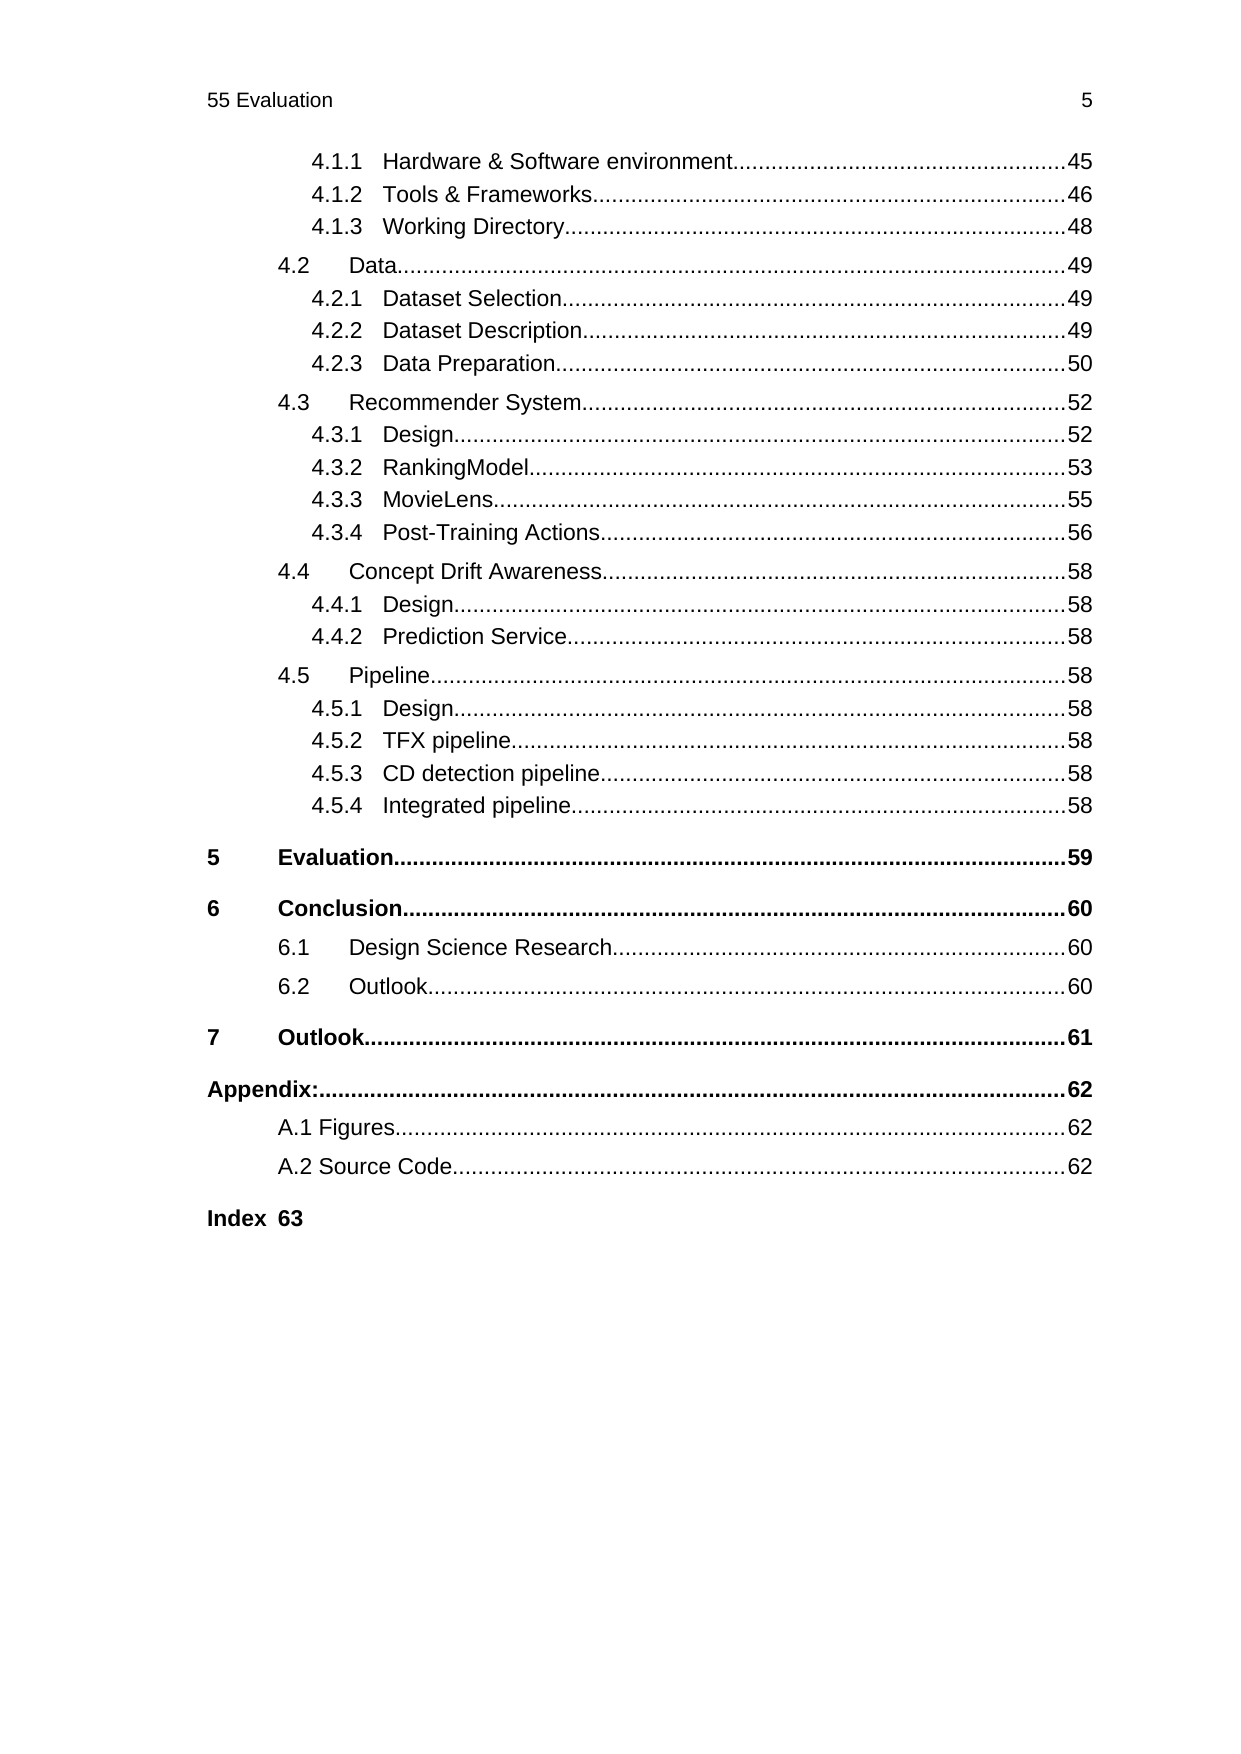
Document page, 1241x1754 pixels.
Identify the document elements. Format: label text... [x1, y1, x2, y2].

text A.2 Source Code 62 [278, 1153, 1048, 1179]
text 6.2 Outlook 60 [278, 973, 1048, 999]
text A.1 Figures 62 [278, 1114, 1048, 1141]
text 4.1.1 Hardware & Software environment 45 [311, 148, 1048, 174]
text 4.2.1 Dataset Selection 49 [311, 284, 1048, 311]
text 4.5 Pipeline 58 [278, 662, 1048, 688]
text 6 Conclusion 60 [207, 895, 1048, 921]
text 4.3.4 Post-Training Actions 56 [311, 519, 1048, 545]
text 4.2.2 Dataset Description 49 [311, 317, 1048, 343]
text 4.2 Data 49 [278, 252, 1048, 278]
text 6.1 Design Science Research 60 [278, 934, 1048, 960]
text 4.5.4 Integrated pipeline 58 [311, 792, 1048, 819]
text 4.5.3 CD detection pipeline 58 [311, 760, 1048, 786]
text 4.4 Concept Drift Awareness 58 [278, 558, 1048, 584]
text 4.5.2 TFX pipeline 58 [311, 727, 1048, 753]
text Index 63 [207, 1204, 1048, 1231]
text 4.3.3 MovieLens 55 [311, 486, 1048, 513]
text 4.1.3 Working Directory 48 [311, 213, 1048, 239]
text 4.1.2 Tools & Frameworks 46 [311, 181, 1048, 207]
text Appendix: 62 [207, 1076, 1048, 1102]
text 4.4.2 Prediction Service 58 [311, 623, 1048, 649]
text 4.3.1 Design 52 [311, 421, 1048, 448]
text 4.5.1 Design 58 [311, 694, 1048, 721]
text 4.3 Recommender System 52 [278, 389, 1048, 415]
text 7 Outlook 61 [207, 1024, 1048, 1051]
text 4.3.2 RankingModel 53 [311, 454, 1048, 480]
text 5 Evaluation 59 [207, 844, 1048, 870]
text 4.4.1 Design 58 [311, 591, 1048, 617]
text 4.2.3 Data Preparation 50 [311, 350, 1048, 376]
